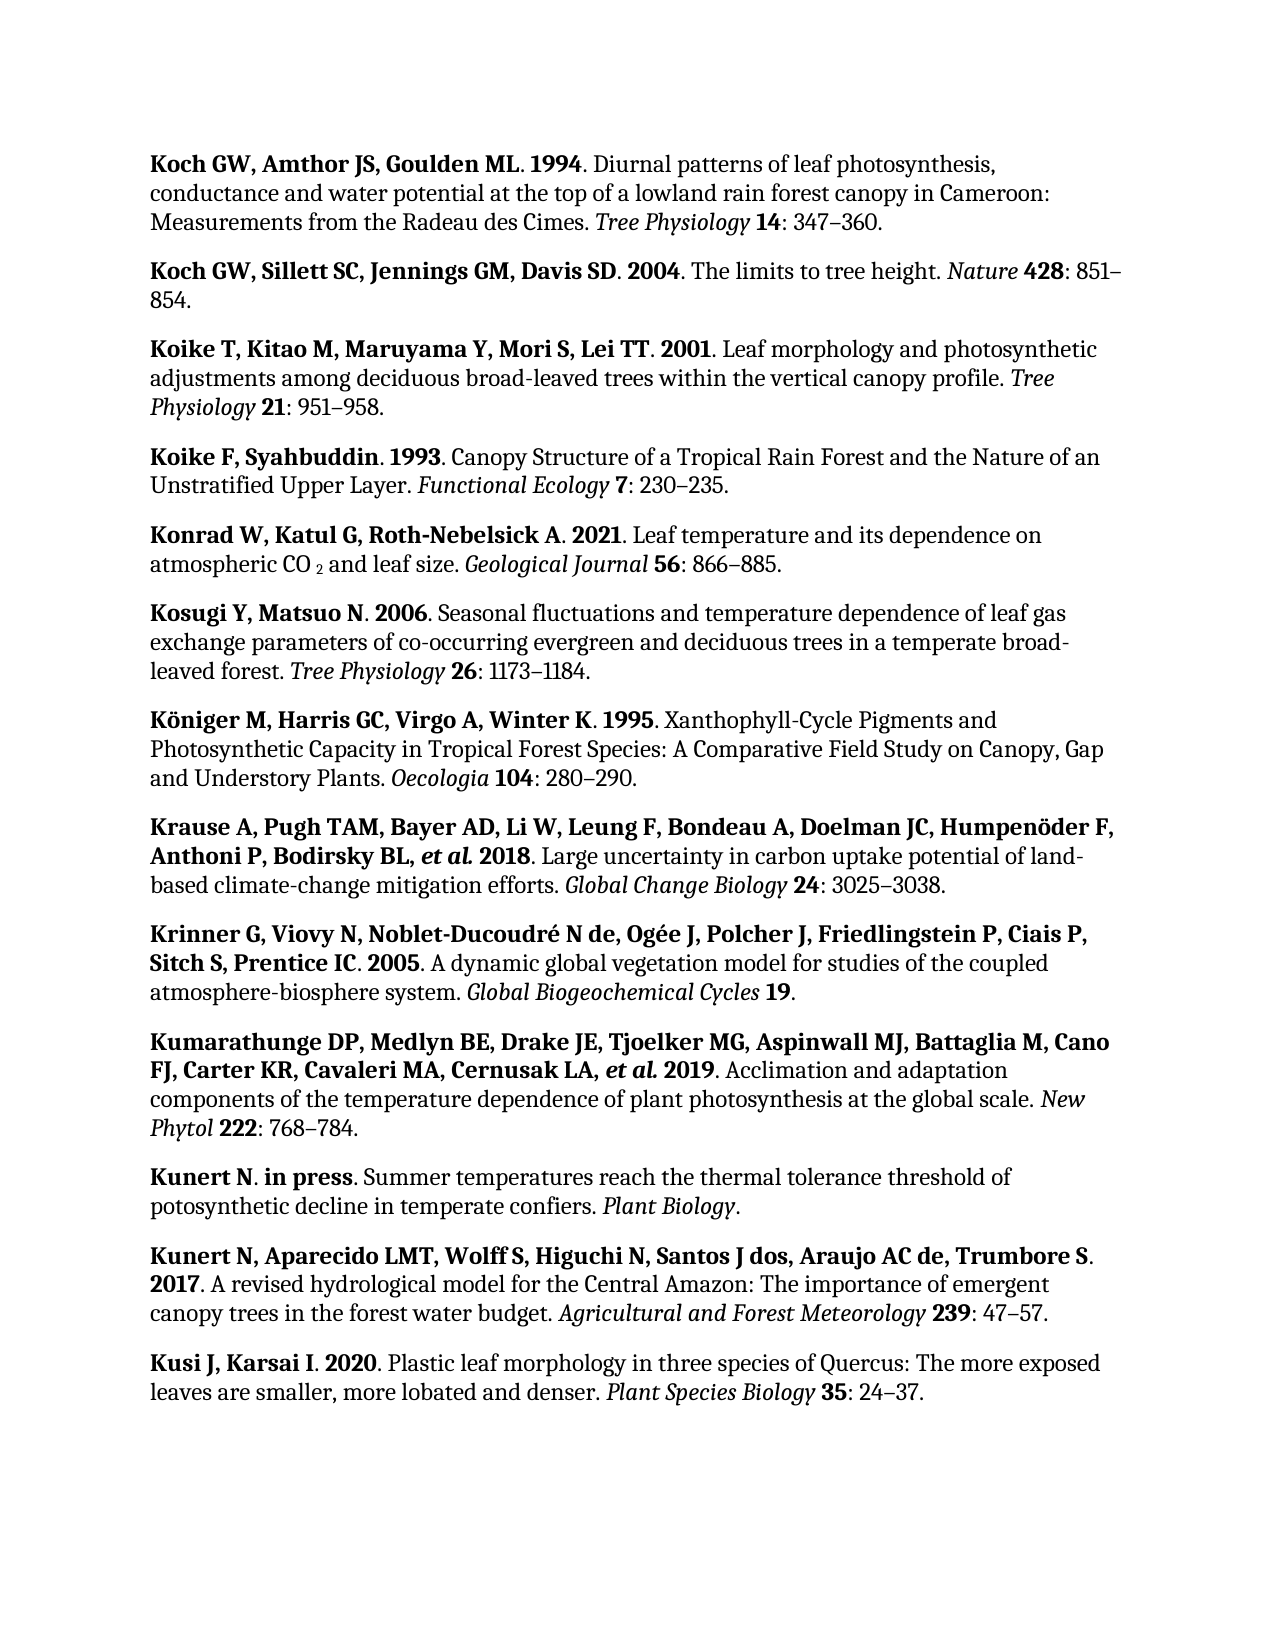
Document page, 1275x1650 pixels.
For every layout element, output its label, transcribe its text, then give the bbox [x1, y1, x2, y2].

text Krinner G, Viovy N, Noblet-Ducoudré N de, Ogée J, Polcher J, Friedlingstein P, Ciais P, Sitch S, Prentice IC. 2005. A dynamic global vegetation model for studies of the coupled atmosphere-biosphere system. Global Biogeochemical Cycles 19. [150, 920, 1125, 1007]
text Kumarathunge DP, Medlyn BE, Drake JE, Tjoelker MG, Aspinwall MJ, Battaglia M, Cano FJ, Carter KR, Cavaleri MA, Cernusak LA, et al. 2019. Acclimation and adaptation components of the temperature dependence of plant photosynthesis at the global scale. New Phytol 222: 768–784. [150, 1027, 1125, 1142]
text Koch GW, Sillett SC, Jennings GM, Davis SD. 2004. The limits to tree height. Nature 428: 851–854. [150, 257, 1125, 314]
text Kunert N. in press. Summer temperatures reach the thermal tolerance threshold of potosynthetic decline in temperate confiers. Plant Biology. [150, 1163, 1125, 1221]
text Königer M, Harris GC, Virgo A, Winter K. 1995. Xanthophyll-Cycle Pigments and Photosynthetic Capacity in Tropical Forest Species: A Comparative Field Study on Canopy, Gap and Understory Plants. Oecologia 104: 280–290. [150, 706, 1125, 792]
text Kosugi Y, Matsuo N. 2006. Seasonal fluctuations and temperature dependence of leaf gas exchange parameters of co-occurring evergreen and deciduous trees in a temperate broad-leaved forest. Tree Physiology 26: 1173–1184. [150, 599, 1125, 685]
text Koike F, Syahbuddin. 1993. Canopy Structure of a Tropical Rain Forest and the Nature of an Unstratified Upper Layer. Functional Ecology 7: 230–235. [150, 442, 1125, 500]
text Koike T, Kitao M, Maruyama Y, Mori S, Lei TT. 2001. Leaf morphology and photosynthetic adjustments among deciduous broad-leaved trees within the vertical canopy profile. Tree Physiology 21: 951–958. [150, 335, 1125, 422]
text Kusi J, Karsai I. 2020. Plastic leaf morphology in three species of Quercus: The more exposed leaves are smaller, more lobated and denser. Plant Species Biology 35: 24–37. [150, 1349, 1125, 1406]
text Konrad W, Katul G, Roth‐Nebelsick A. 2021. Leaf temperature and its dependence on atmospheric CO 2 and leaf size. Geological Journal 56: 866–885. [150, 521, 1125, 578]
text Koch GW, Amthor JS, Goulden ML. 1994. Diurnal patterns of leaf photosynthesis, conductance and water potential at the top of a lowland rain forest canopy in Cameroon: Measurements from the Radeau des Cimes. Tree Physiology 14: 347–360. [150, 150, 1125, 236]
text Kunert N, Aparecido LMT, Wolff S, Higuchi N, Santos J dos, Araujo AC de, Trumbore S. 2017. A revised hydrological model for the Central Amazon: The importance of emergent canopy trees in the forest water budget. Agricultural and Forest Meteorology 239: 47–57. [150, 1242, 1125, 1328]
text Krause A, Pugh TAM, Bayer AD, Li W, Leung F, Bondeau A, Doelman JC, Humpenöder F, Anthoni P, Bodirsky BL, et al. 2018. Large uncertainty in carbon uptake potential of land-based climate-change mitigation efforts. Global Change Biology 24: 3025–3038. [150, 813, 1125, 899]
